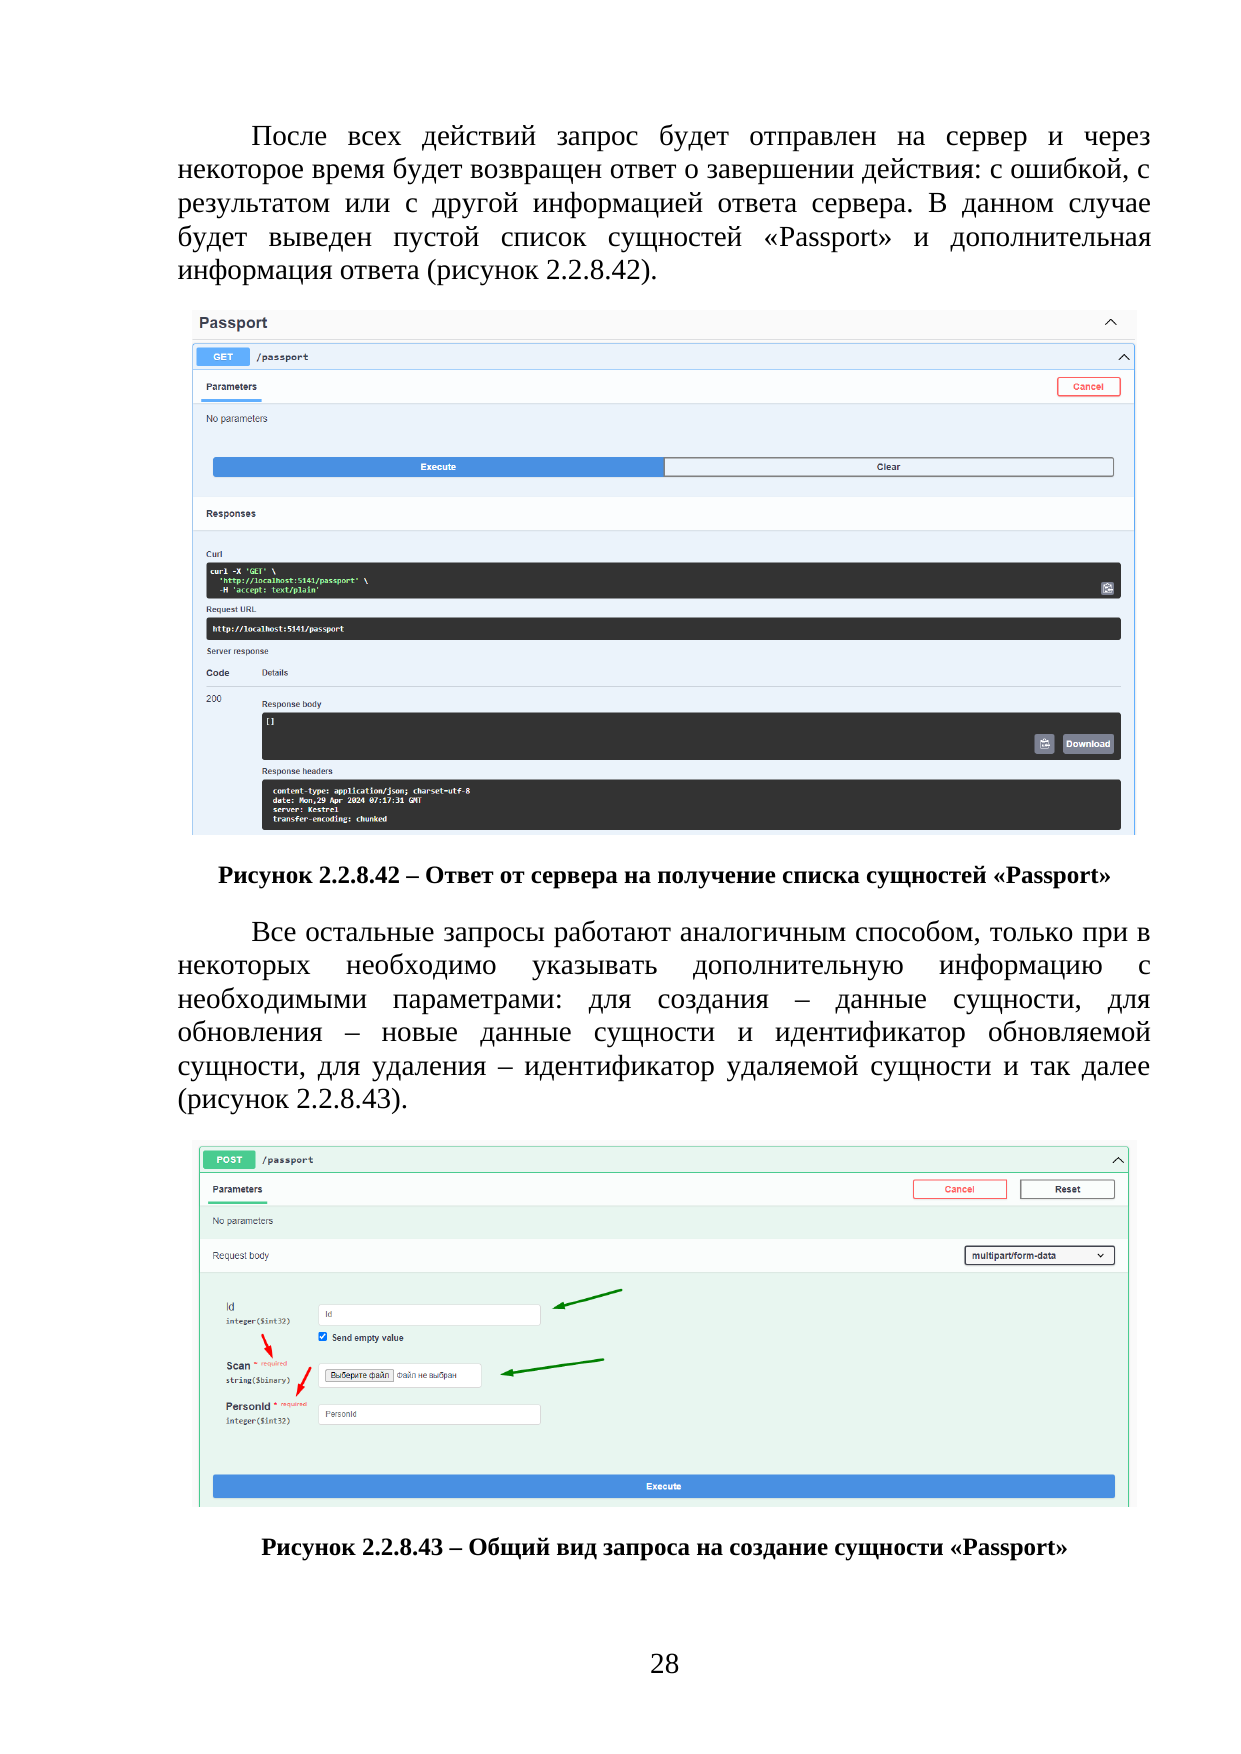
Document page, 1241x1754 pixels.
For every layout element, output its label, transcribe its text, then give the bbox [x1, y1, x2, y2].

text После всех действий запрос будет отправлен на сервер и через некоторое время будет возвращен ответ о завершении действия: с ошибкой, с результатом или с другой информацией ответа сервера. В данном случае будет выведен пустой список сущностей «Passport» и дополнительная информация ответа (рисунок 2.2.8.42). [177, 118, 1152, 286]
text Все остальные запросы работают аналогичным способом, только при в некоторых необходимо указывать дополнительную информацию с необходимыми параметрами: для создания – данные сущности, для обновления – новые данные сущности и идентификатор обновляемой сущности, для удаления – идентификатор удаляемой сущности и так далее (рисунок 2.2.8.43). [177, 914, 1152, 1115]
picture [192, 1140, 1137, 1507]
text Рисунок 2.2.8.43 – Общий вид запроса на создание сущности «Passport» [177, 1532, 1152, 1561]
picture [192, 310, 1137, 835]
text Рисунок 2.2.8.42 – Ответ от сервера на получение списка сущностей «Passport» [177, 860, 1152, 889]
